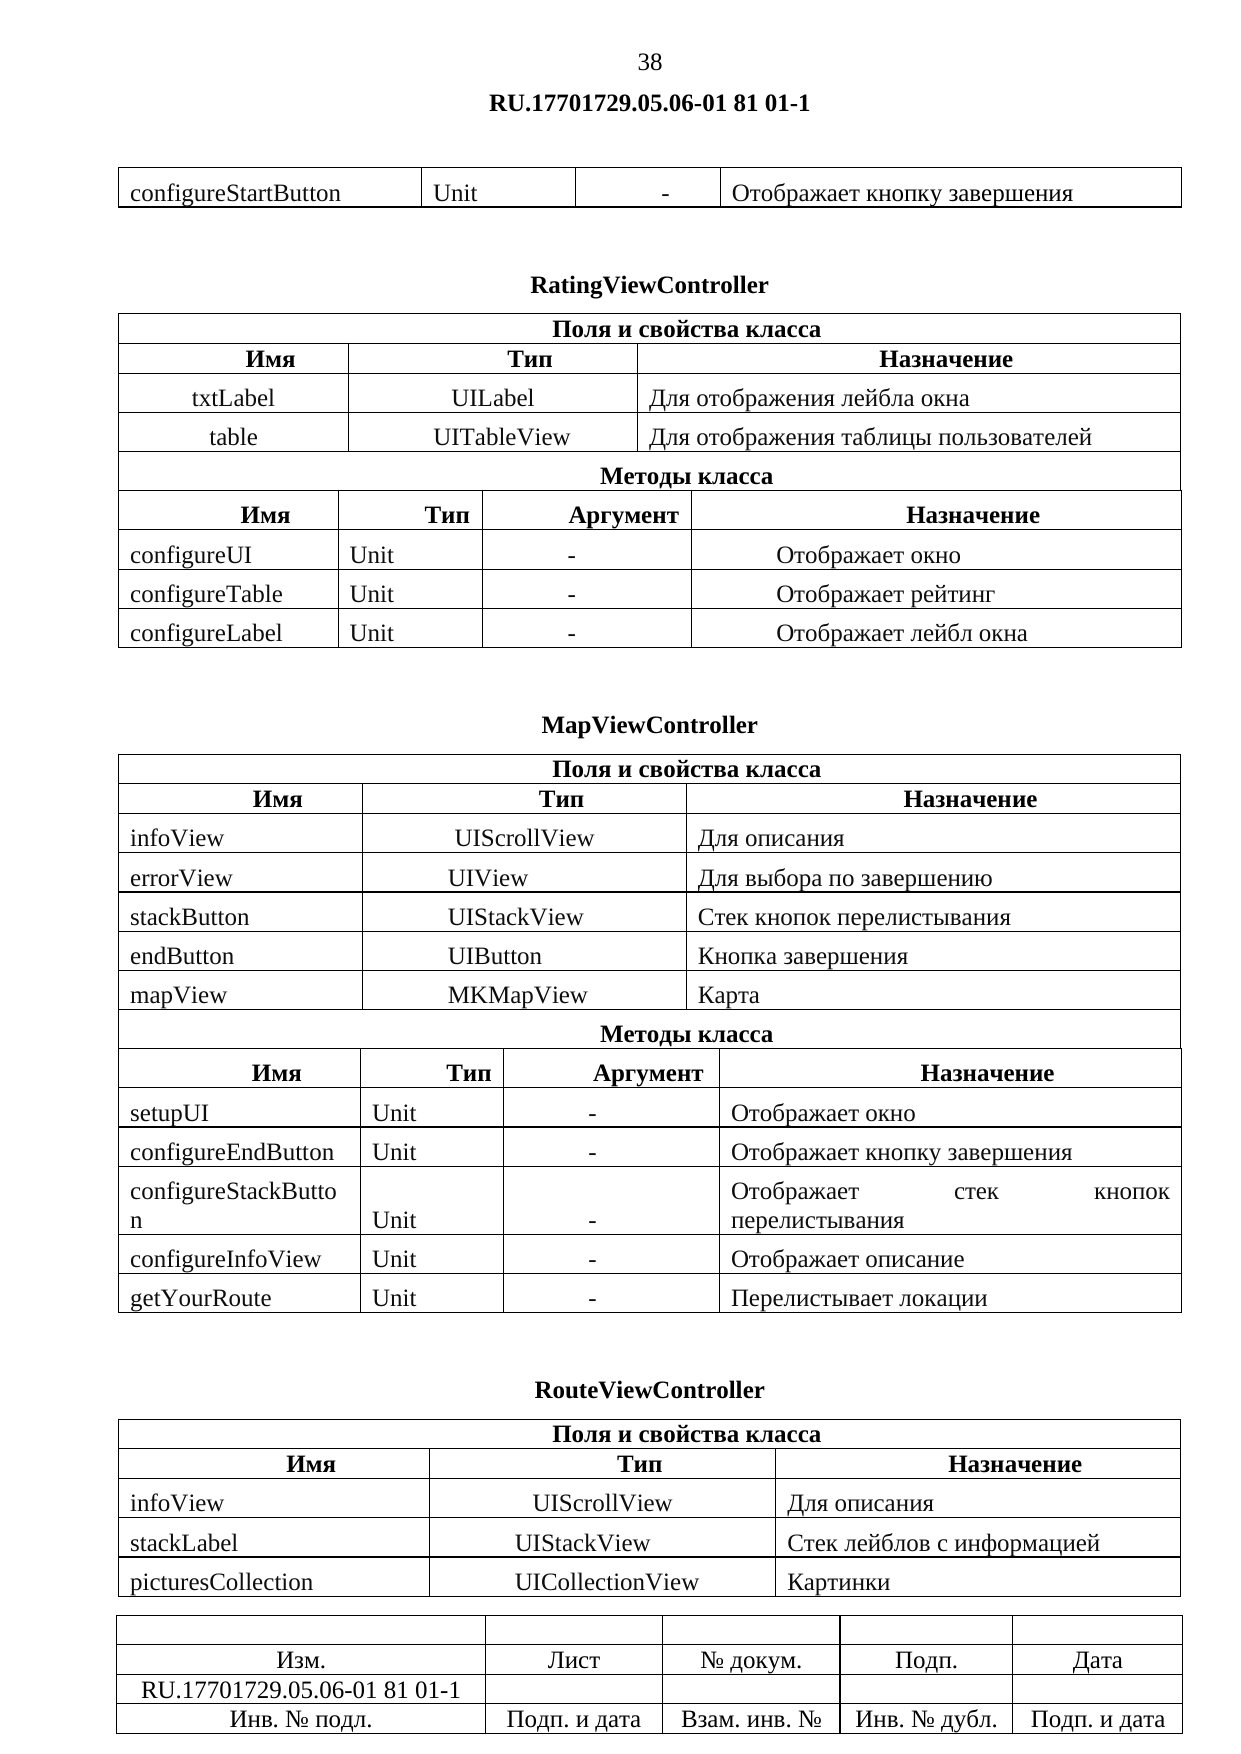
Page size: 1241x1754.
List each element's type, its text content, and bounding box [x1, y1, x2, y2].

table_cell stackButton [119, 893, 362, 931]
table_cell Имя [119, 1449, 429, 1478]
table_cell Unit [339, 570, 482, 608]
table_cell Отображает окно [720, 1088, 1181, 1126]
table_cell Назначение [776, 1449, 1180, 1478]
table_cell Для отображения лейбла окна [638, 374, 1180, 412]
table_cell MKMapView [363, 971, 686, 1009]
table_cell endButton [119, 932, 362, 970]
table_cell txtLabel [119, 374, 348, 412]
table_cell Методы класса [119, 452, 1180, 490]
table_cell Отображает рейтинг [692, 570, 1181, 608]
table_cell configureStackButton [119, 1167, 360, 1233]
table_cell Unit [361, 1088, 503, 1126]
table_cell - [504, 1128, 719, 1166]
table_cell UILabel [349, 374, 637, 412]
table_cell Unit [361, 1128, 503, 1166]
table_cell picturesCollection [119, 1558, 429, 1596]
table_cell - [504, 1274, 719, 1312]
table_cell Назначение [638, 344, 1180, 373]
table_cell UIScrollView [430, 1479, 775, 1517]
table_cell Имя [119, 491, 338, 529]
table_cell - [504, 1088, 719, 1126]
table_cell Имя [119, 344, 348, 373]
table_cell Стек лейблов с информацией [776, 1518, 1180, 1556]
text MapViewController [118, 710, 1181, 739]
table_cell Аргумент [504, 1049, 719, 1087]
table_cell Отображает окно [692, 530, 1181, 568]
table_header Поля и свойства класса [119, 314, 1180, 343]
table_cell UIScrollView [363, 814, 686, 852]
table_cell Назначение [687, 784, 1180, 813]
table_cell Кнопка завершения [687, 932, 1180, 970]
table_cell Отображает стек кнопок перелистывания [720, 1167, 1181, 1233]
table_cell - [483, 609, 691, 647]
table_cell Для отображения таблицы пользователей [638, 413, 1180, 451]
table_cell Unit [339, 530, 482, 568]
table_cell - [483, 570, 691, 608]
table_cell Тип [361, 1049, 503, 1087]
table_cell Имя [119, 784, 362, 813]
table_cell infoView [119, 1479, 429, 1517]
table_cell Тип [363, 784, 686, 813]
table_cell configureUI [119, 530, 338, 568]
table_cell UICollectionView [430, 1558, 775, 1596]
table_cell Отображает кнопку завершения [721, 168, 1181, 206]
table_cell Unit [422, 168, 575, 206]
table_cell Тип [339, 491, 482, 529]
table_cell Перелистывает локации [720, 1274, 1181, 1312]
table_cell - [504, 1235, 719, 1273]
table_cell Назначение [720, 1049, 1181, 1087]
table_cell Назначение [692, 491, 1181, 529]
table_cell Отображает лейбл окна [692, 609, 1181, 647]
table_cell Тип [430, 1449, 775, 1478]
table_cell UIButton [363, 932, 686, 970]
table_cell Тип [349, 344, 637, 373]
table_cell configureStartButton [119, 168, 421, 206]
table_cell mapView [119, 971, 362, 1009]
table_cell UIStackView [363, 893, 686, 931]
text RatingViewController [118, 270, 1181, 299]
table_cell Методы класса [119, 1010, 1180, 1048]
table_cell errorView [119, 853, 362, 891]
table_cell UIStackView [430, 1518, 775, 1556]
table_cell configureLabel [119, 609, 338, 647]
table_cell Для выбора по завершению [687, 853, 1180, 891]
table_cell Unit [339, 609, 482, 647]
table_cell configureTable [119, 570, 338, 608]
table_cell Отображает кнопку завершения [720, 1128, 1181, 1166]
table_cell setupUI [119, 1088, 360, 1126]
table_cell Для описания [776, 1479, 1180, 1517]
table_cell getYourRoute [119, 1274, 360, 1312]
table_cell Unit [361, 1167, 503, 1233]
table_cell stackLabel [119, 1518, 429, 1556]
table_cell Отображает описание [720, 1235, 1181, 1273]
text RouteViewController [118, 1375, 1181, 1404]
table_cell Unit [361, 1235, 503, 1273]
table_cell Имя [119, 1049, 360, 1087]
table_cell table [119, 413, 348, 451]
table_header Поля и свойства класса [119, 755, 1180, 783]
table_cell configureEndButton [119, 1128, 360, 1166]
table_cell - [504, 1167, 719, 1233]
table_header Поля и свойства класса [119, 1420, 1180, 1448]
table_cell Unit [361, 1274, 503, 1312]
table_cell infoView [119, 814, 362, 852]
table_cell Для описания [687, 814, 1180, 852]
table_cell - [483, 530, 691, 568]
table_cell - [576, 168, 720, 206]
table_cell Аргумент [483, 491, 691, 529]
table_cell Картинки [776, 1558, 1180, 1596]
table_cell UITableView [349, 413, 637, 451]
table_cell UIView [363, 853, 686, 891]
table_cell Карта [687, 971, 1180, 1009]
table_cell Стек кнопок перелистывания [687, 893, 1180, 931]
table_cell configureInfoView [119, 1235, 360, 1273]
